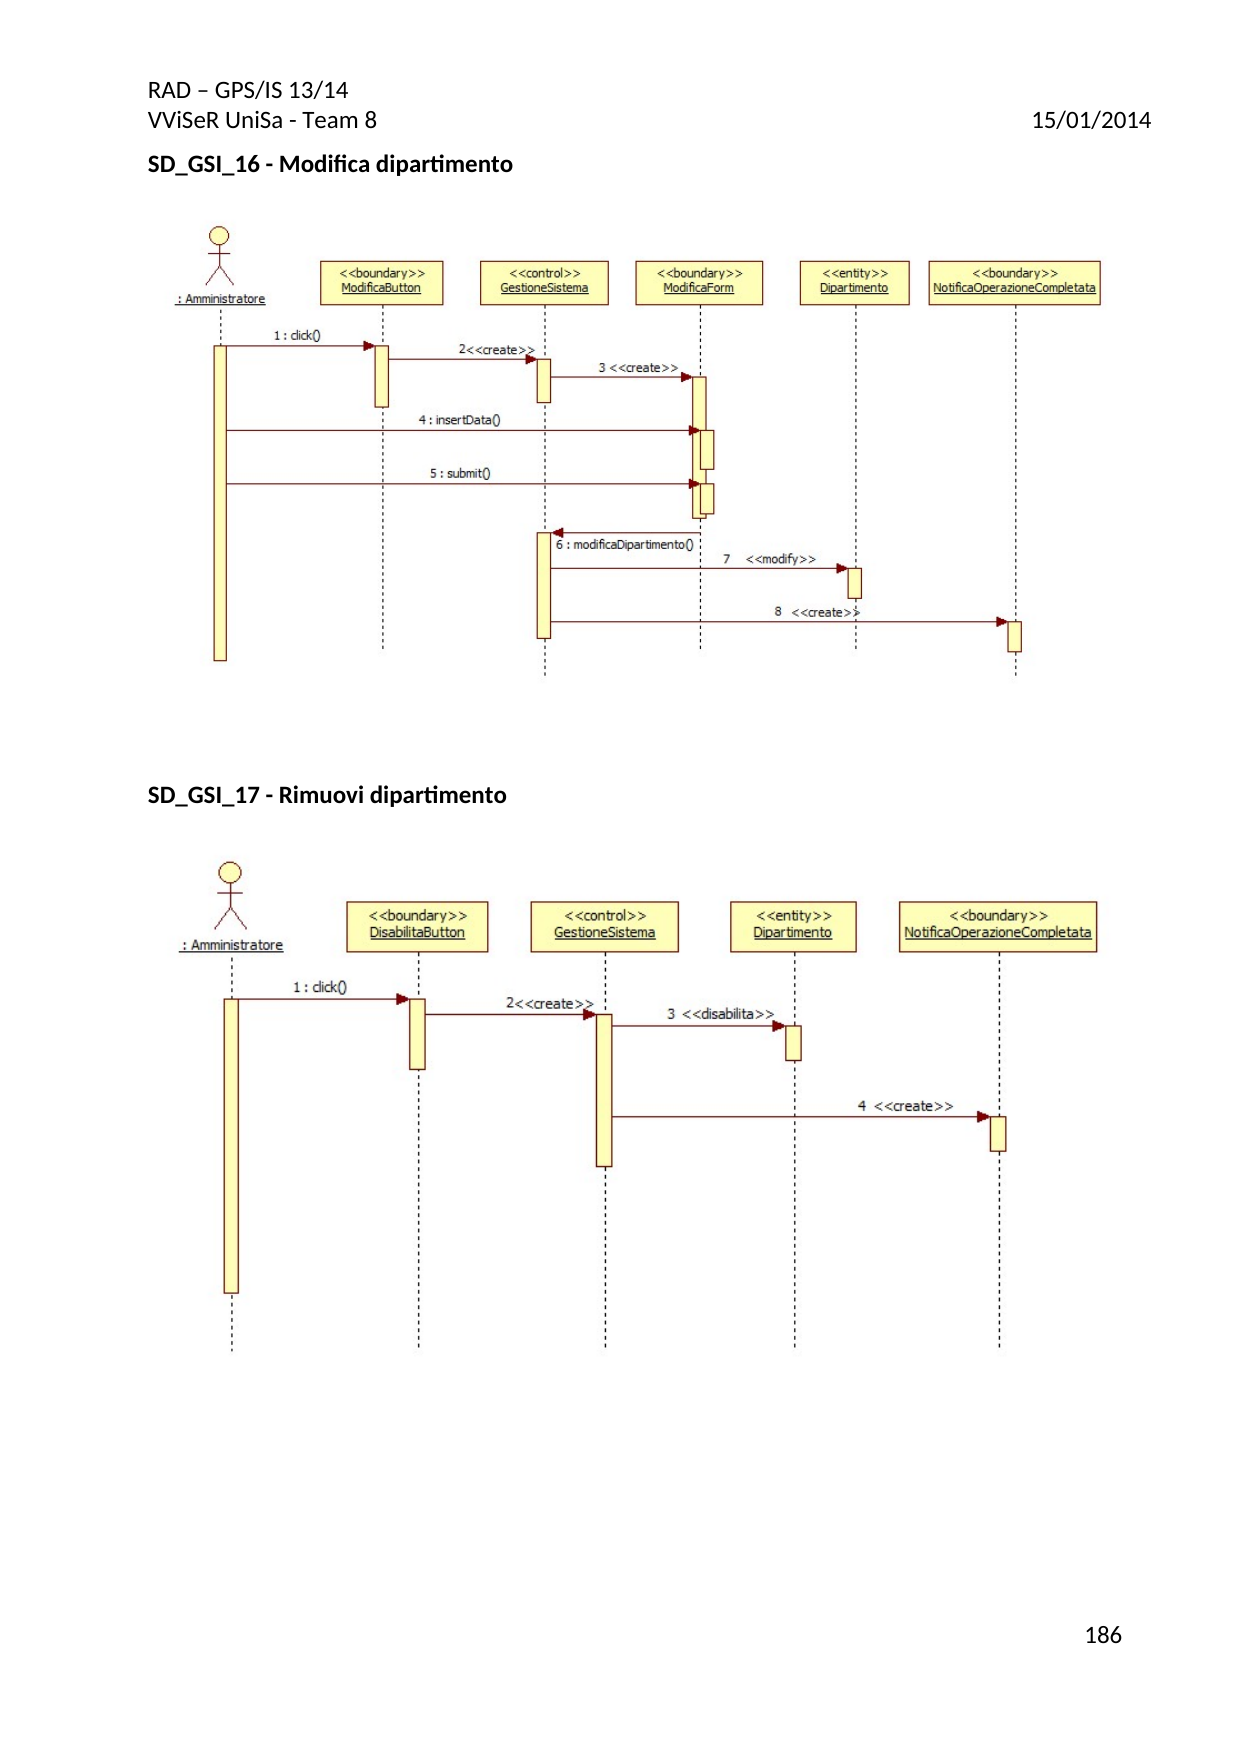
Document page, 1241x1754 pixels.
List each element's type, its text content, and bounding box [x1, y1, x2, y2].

picture [147, 835, 1123, 1377]
text SD_GSI_17 - Rimuovi dipartimento [148, 779, 1122, 810]
picture [147, 203, 1123, 698]
text SD_GSI_16 - Modifica dipartimento [148, 148, 1122, 178]
